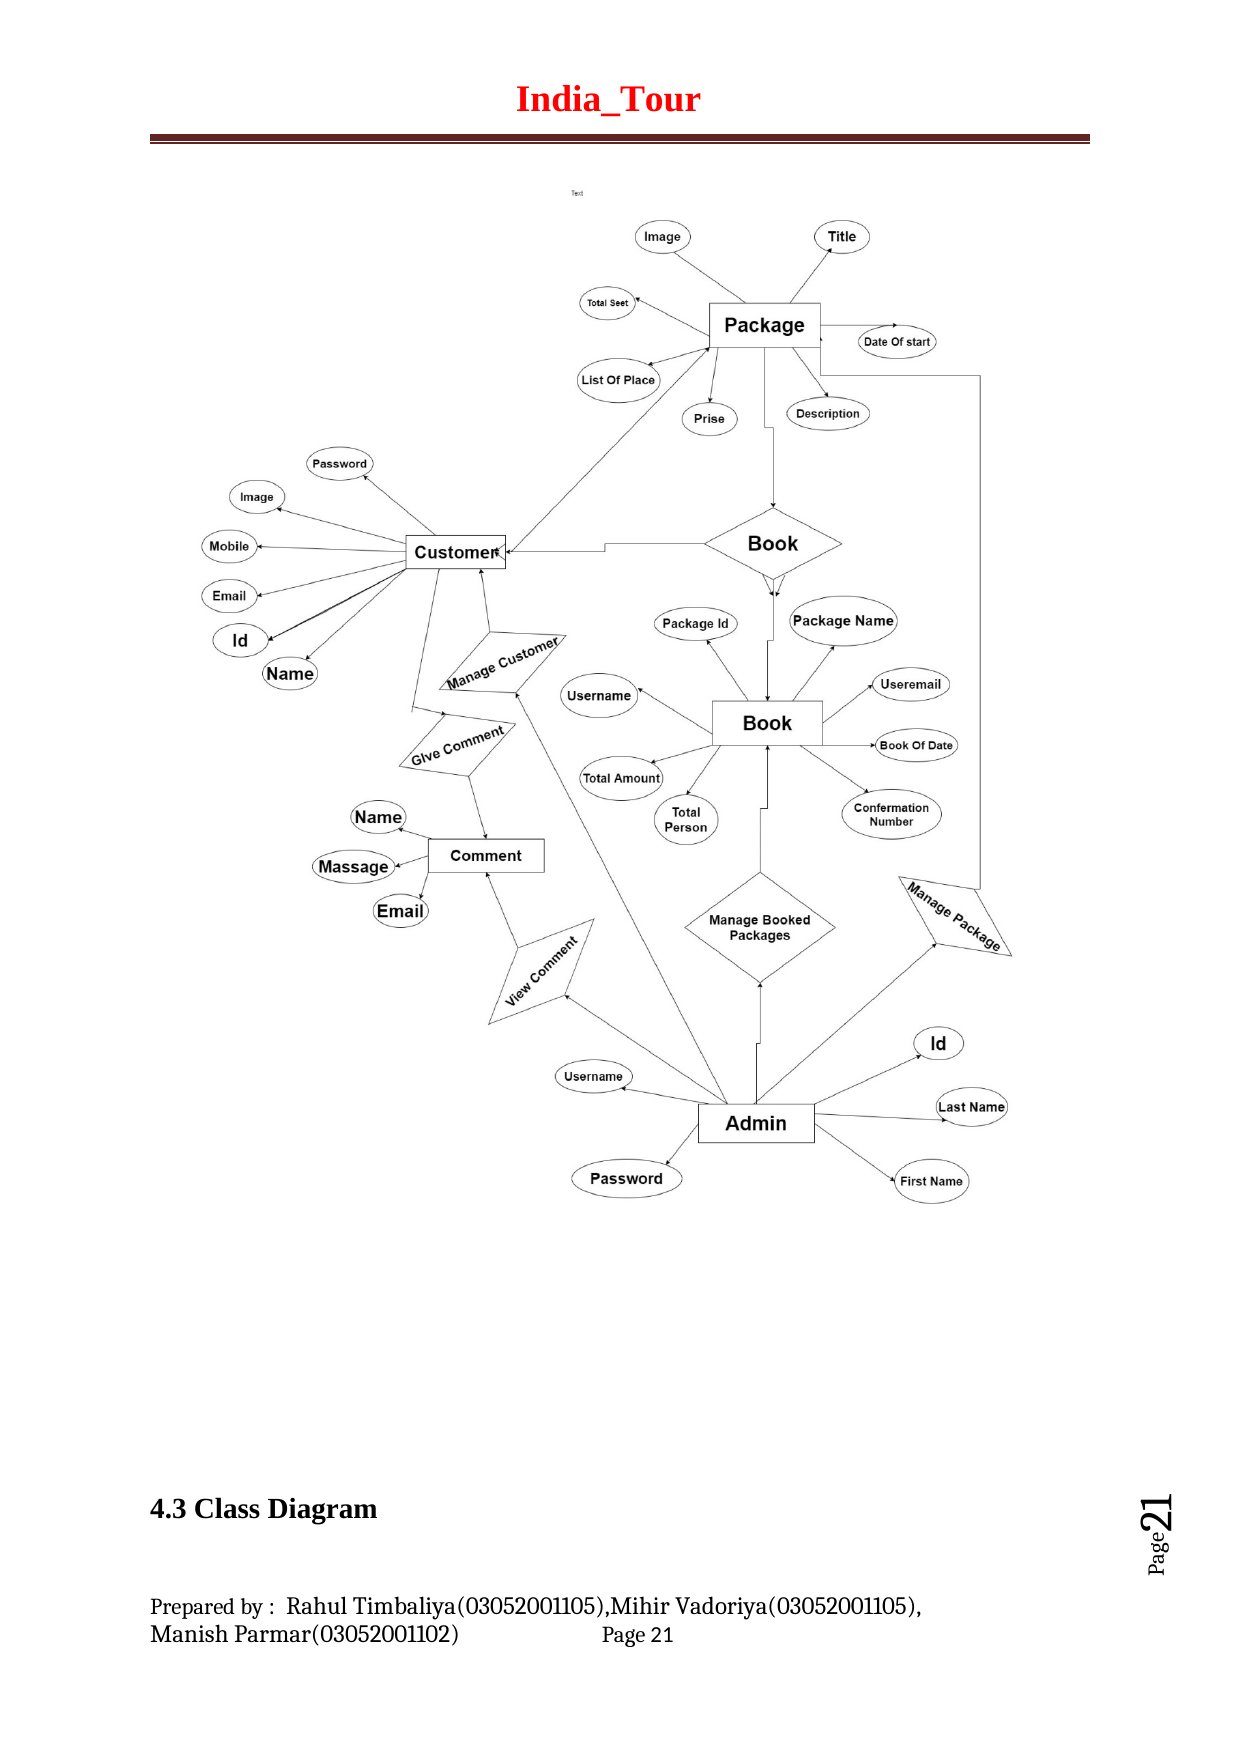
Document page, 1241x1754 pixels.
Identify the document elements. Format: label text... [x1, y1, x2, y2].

picture [150, 171, 1091, 1279]
text 4.3 Class Diagram [150, 1491, 1016, 1524]
